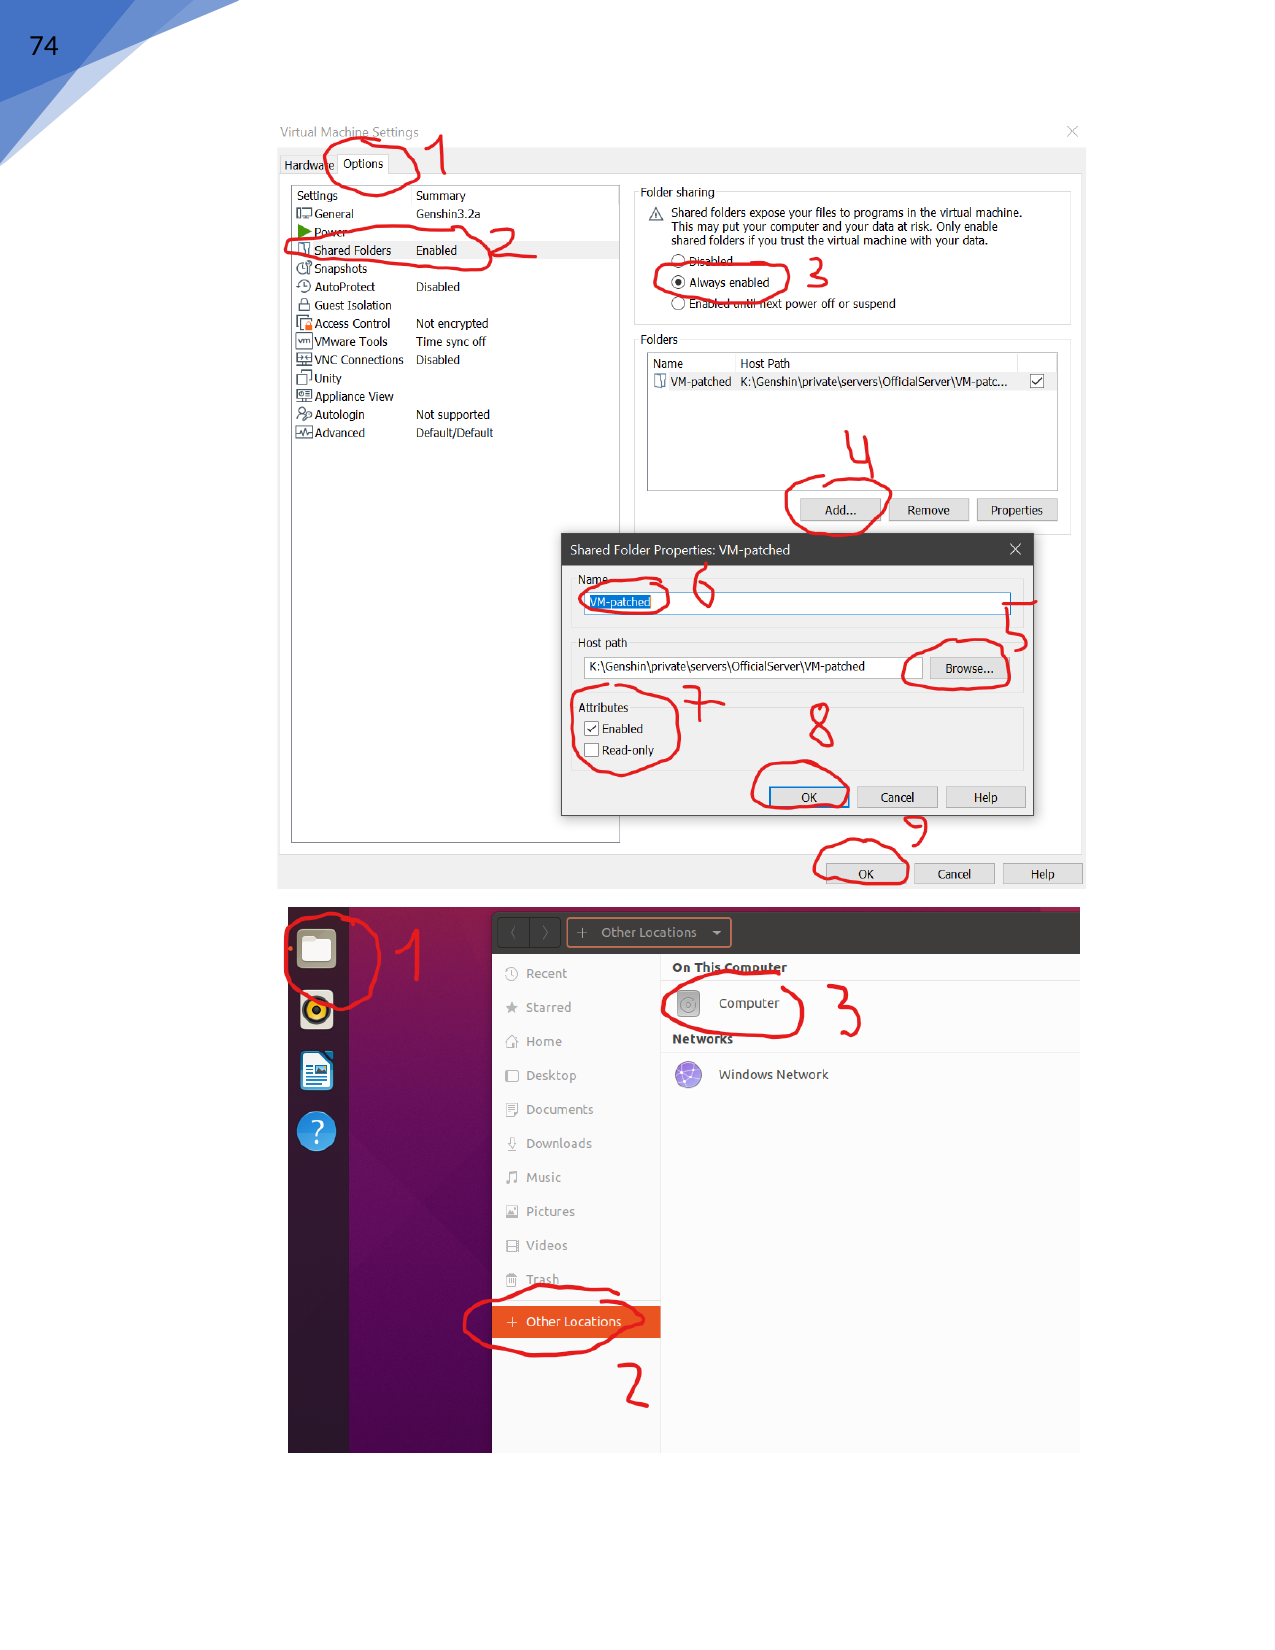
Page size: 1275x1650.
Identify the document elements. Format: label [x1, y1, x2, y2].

picture [283, 907, 1080, 1453]
picture [277, 118, 1087, 889]
picture [0, 0, 241, 168]
